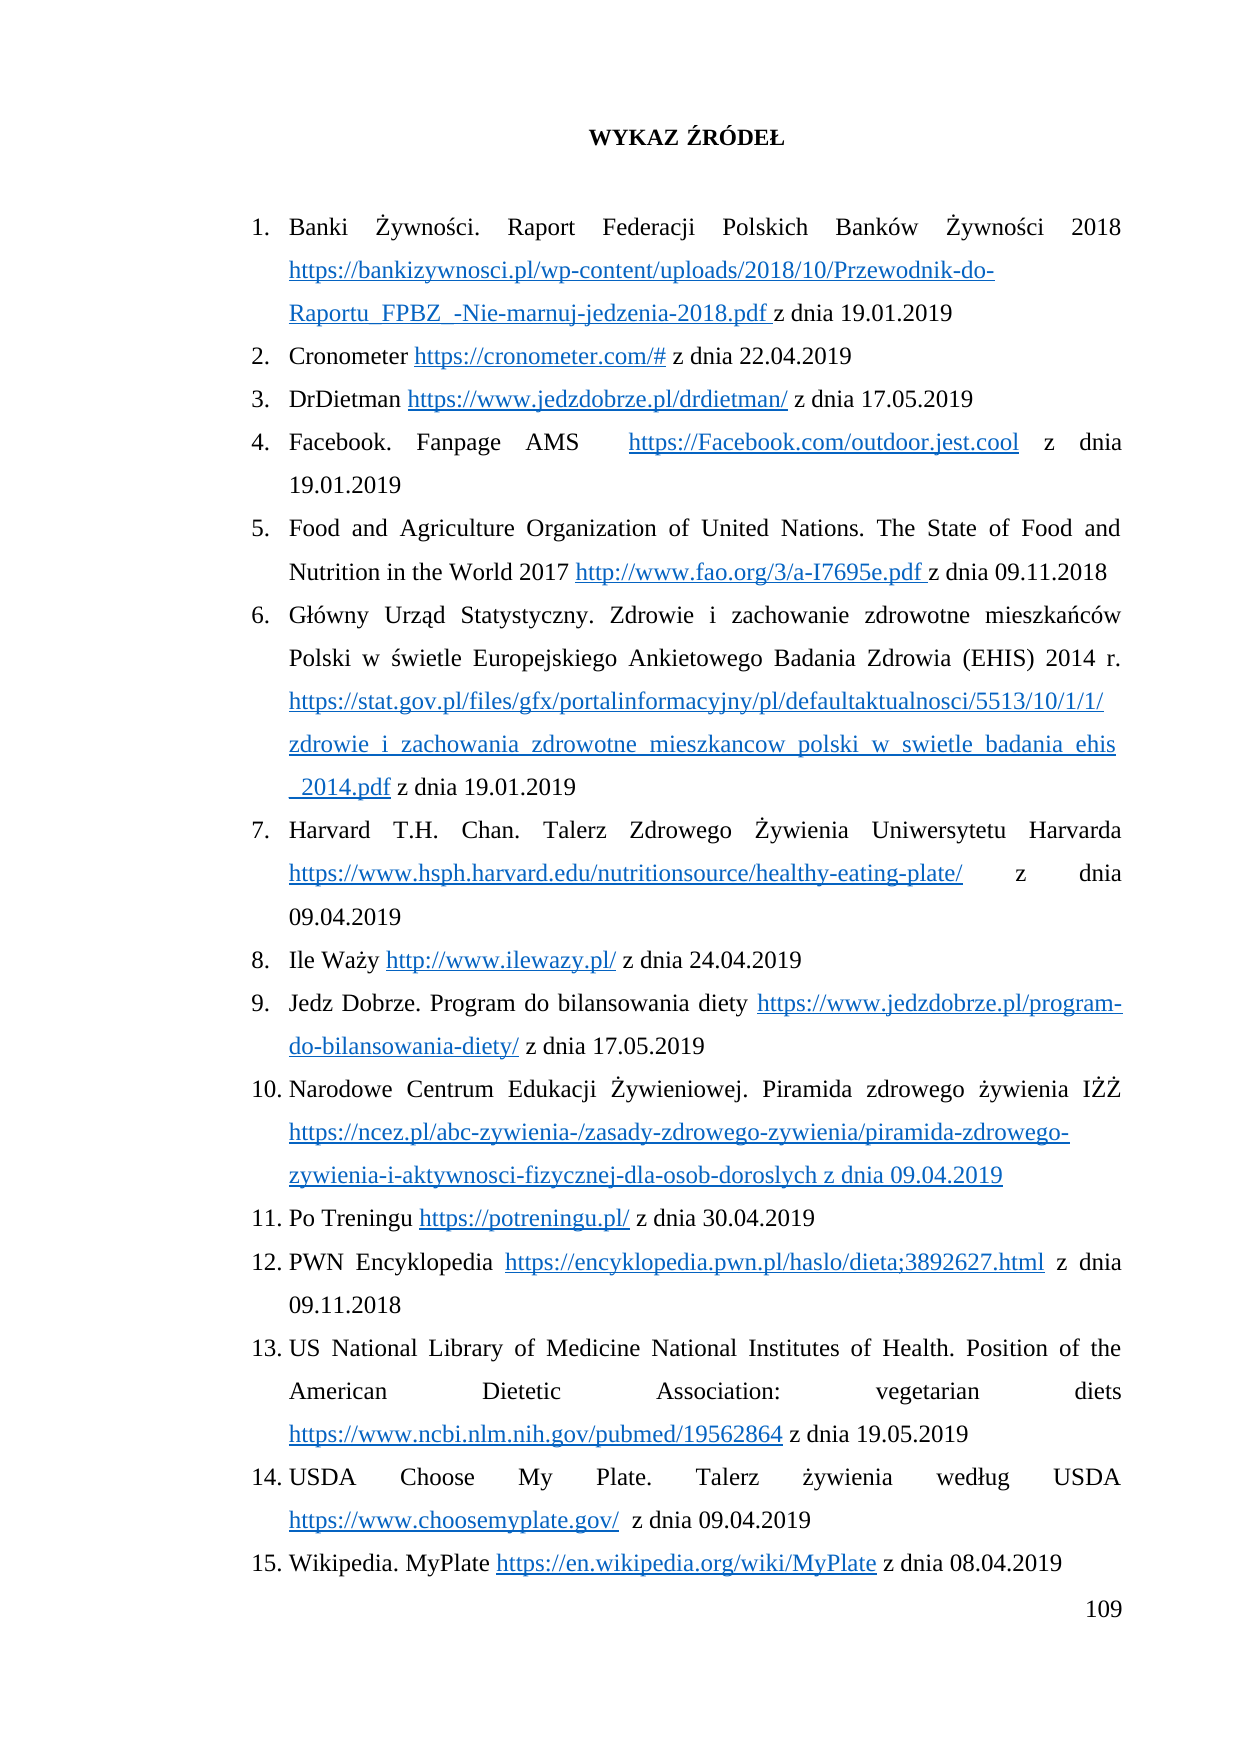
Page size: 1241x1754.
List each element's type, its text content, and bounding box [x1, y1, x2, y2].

list PWN Encyklopedia https://encyklopedia.pwn.pl/haslo/dieta;3892627.html z dnia 09.11.2018 [251, 1247, 1122, 1318]
list Food and Agriculture Organization of United Nations. The State of Food and Nutrition in the World 2017 http://www.fao.org/3/a-I7695e.pdf z dnia 09.11.2018 [251, 513, 1122, 585]
list US National Library of Medicine National Institutes of Health. Position of the American Dietetic Association: vegetarian diets https://www.ncbi.nlm.nih.gov/pubmed/19562864 z dnia 19.05.2019 [251, 1333, 1122, 1448]
list Jedz Dobrze. Program do bilansowania diety https://www.jedzdobrze.pl/program-do-bilansowania-diety/ z dnia 17.05.2019 [251, 988, 1122, 1060]
list Narodowe Centrum Edukacji Żywieniowej. Piramida zdrowego żywienia IŻŻ https://ncez.pl/abc-zywienia-/zasady-zdrowego-zywienia/piramida-zdrowego-zywienia-i-aktywnosci-fizycznej-dla-osob-doroslych z dnia 09.04.2019 [251, 1074, 1122, 1189]
list Banki Żywności. Raport Federacji Polskich Banków Żywności 2018 https://bankizywnosci.pl/wp-content/uploads/2018/10/Przewodnik-do-Raportu_FPBZ_-Nie-marnuj-jedzenia-2018.pdf z dnia 19.01.2019 [251, 212, 1122, 327]
list Facebook. Fanpage AMS https://Facebook.com/outdoor.jest.cool z dnia 19.01.2019 [251, 427, 1122, 499]
list Cronometer https://cronometer.com/# z dnia 22.04.2019 [251, 341, 1122, 370]
list USDA Choose My Plate. Talerz żywienia według USDA https://www.choosemyplate.gov/ z dnia 09.04.2019 [251, 1462, 1122, 1534]
list Ile Waży http://www.ilewazy.pl/ z dnia 24.04.2019 [251, 945, 1122, 973]
list Wikipedia. MyPlate https://en.wikipedia.org/wiki/MyPlate z dnia 08.04.2019 [251, 1548, 1122, 1577]
list Harvard T.H. Chan. Talerz Zdrowego Żywienia Uniwersytetu Harvarda https://www.hsph.harvard.edu/nutritionsource/healthy-eating-plate/ z dnia 09.04.2019 [251, 815, 1122, 930]
list Po Treningu https://potreningu.pl/ z dnia 30.04.2019 [251, 1203, 1122, 1232]
list Główny Urząd Statystyczny. Zdrowie i zachowanie zdrowotne mieszkańców Polski w świetle Europejskiego Ankietowego Badania Zdrowia (EHIS) 2014 r. https://stat.gov.pl/files/gfx/portalinformacyjny/pl/defaultaktualnosci/5513/10/1/1/zdrowie_i_zachowania_zdrowotne_mieszkancow_polski_w_swietle_badania_ehis_2014.pdf z dnia 19.01.2019 [251, 600, 1122, 801]
list DrDietman https://www.jedzdobrze.pl/drdietman/ z dnia 17.05.2019 [251, 384, 1122, 413]
subtitle wykaz źródeł [177, 118, 1122, 152]
